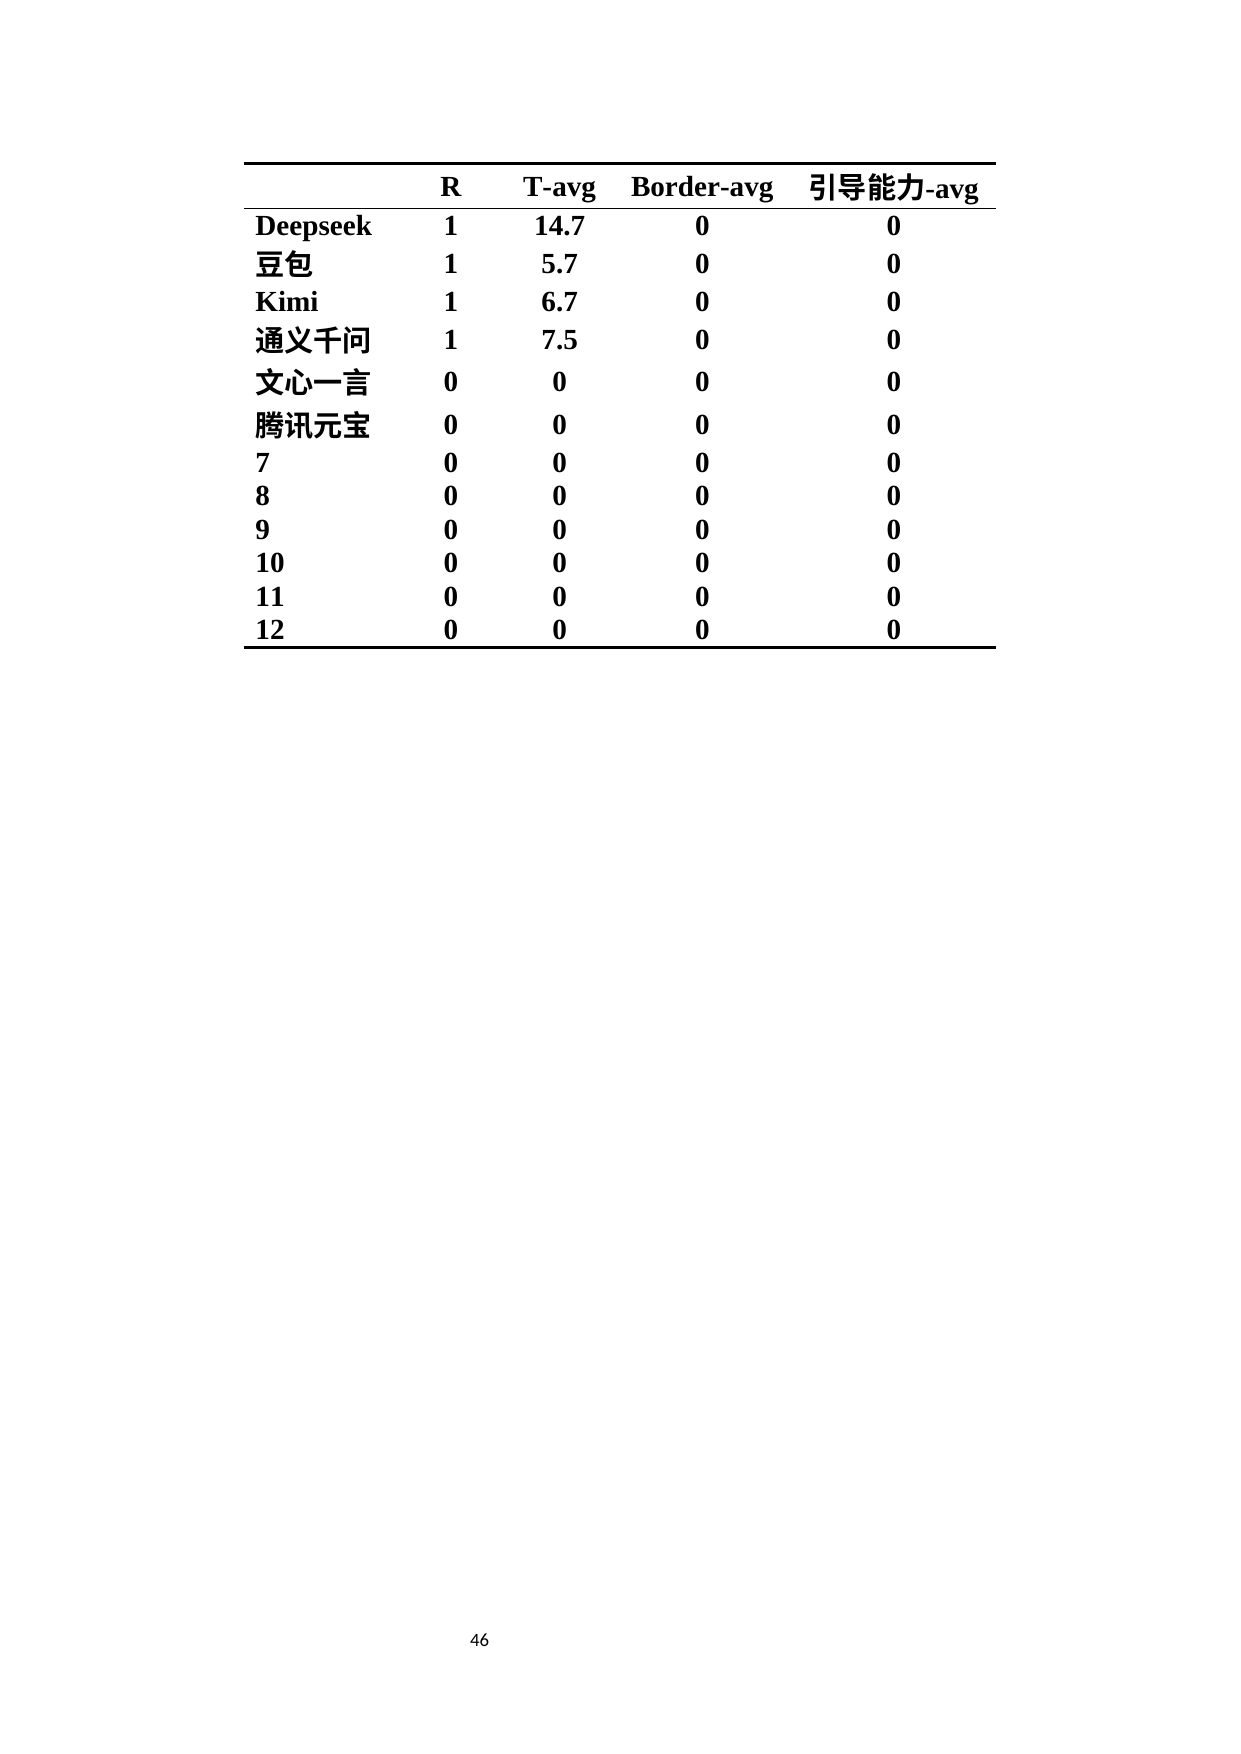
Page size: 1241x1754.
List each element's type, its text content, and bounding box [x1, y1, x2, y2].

table_cell 0 [791, 579, 996, 612]
table_header R [396, 165, 505, 207]
table_header [244, 165, 396, 207]
table_cell 0 [505, 512, 613, 545]
table_cell 0 [613, 545, 791, 579]
table_cell 0 [613, 478, 791, 512]
table_cell 0 [613, 512, 791, 545]
table_cell 0 [505, 403, 613, 445]
table_cell 1 [396, 209, 505, 242]
table_header Border-avg [613, 165, 791, 207]
table_cell 0 [613, 242, 791, 284]
table_cell 12 [244, 613, 396, 646]
table_cell 0 [791, 545, 996, 579]
table_header 引导能力-avg [791, 165, 996, 207]
table_cell 0 [613, 360, 791, 402]
table_cell 0 [396, 545, 505, 579]
table_cell 0 [396, 478, 505, 512]
table_cell 0 [505, 579, 613, 612]
table_cell 0 [396, 512, 505, 545]
table_cell Kimi [244, 284, 396, 318]
table_cell 0 [613, 579, 791, 612]
table_cell 0 [791, 284, 996, 318]
table_cell 14.7 [505, 209, 613, 242]
table_cell 0 [396, 579, 505, 612]
table_cell 1 [396, 242, 505, 284]
table_cell 0 [505, 445, 613, 478]
table_cell 豆包 [244, 242, 396, 284]
table_cell 10 [244, 545, 396, 579]
table_cell 0 [613, 403, 791, 445]
table_cell 0 [791, 445, 996, 478]
table_cell 0 [791, 318, 996, 360]
table_cell 5.7 [505, 242, 613, 284]
table_cell 0 [791, 512, 996, 545]
table_cell 0 [613, 318, 791, 360]
table_cell 0 [791, 613, 996, 646]
table_cell 0 [791, 478, 996, 512]
table_cell 0 [791, 209, 996, 242]
table_cell 0 [613, 284, 791, 318]
table_cell 9 [244, 512, 396, 545]
table_header T-avg [505, 165, 613, 207]
table_cell 1 [396, 284, 505, 318]
table_cell 通义千问 [244, 318, 396, 360]
table_cell 0 [613, 613, 791, 646]
table_cell 0 [791, 242, 996, 284]
table_cell 0 [791, 403, 996, 445]
table_cell 0 [791, 360, 996, 402]
table_cell 11 [244, 579, 396, 612]
table_cell 0 [613, 445, 791, 478]
table_cell 0 [505, 360, 613, 402]
table_cell Deepseek [244, 209, 396, 242]
table_cell 腾讯元宝 [244, 403, 396, 445]
table_cell 8 [244, 478, 396, 512]
table_cell 7.5 [505, 318, 613, 360]
table_cell 文心一言 [244, 360, 396, 402]
table_cell 0 [505, 545, 613, 579]
table_cell 0 [505, 478, 613, 512]
table_cell 1 [396, 318, 505, 360]
table_cell 0 [396, 360, 505, 402]
table_cell 7 [244, 445, 396, 478]
table_cell 0 [396, 445, 505, 478]
table_cell 6.7 [505, 284, 613, 318]
table_cell 0 [396, 613, 505, 646]
table_cell 0 [613, 209, 791, 242]
table_cell 0 [396, 403, 505, 445]
table_cell 0 [505, 613, 613, 646]
